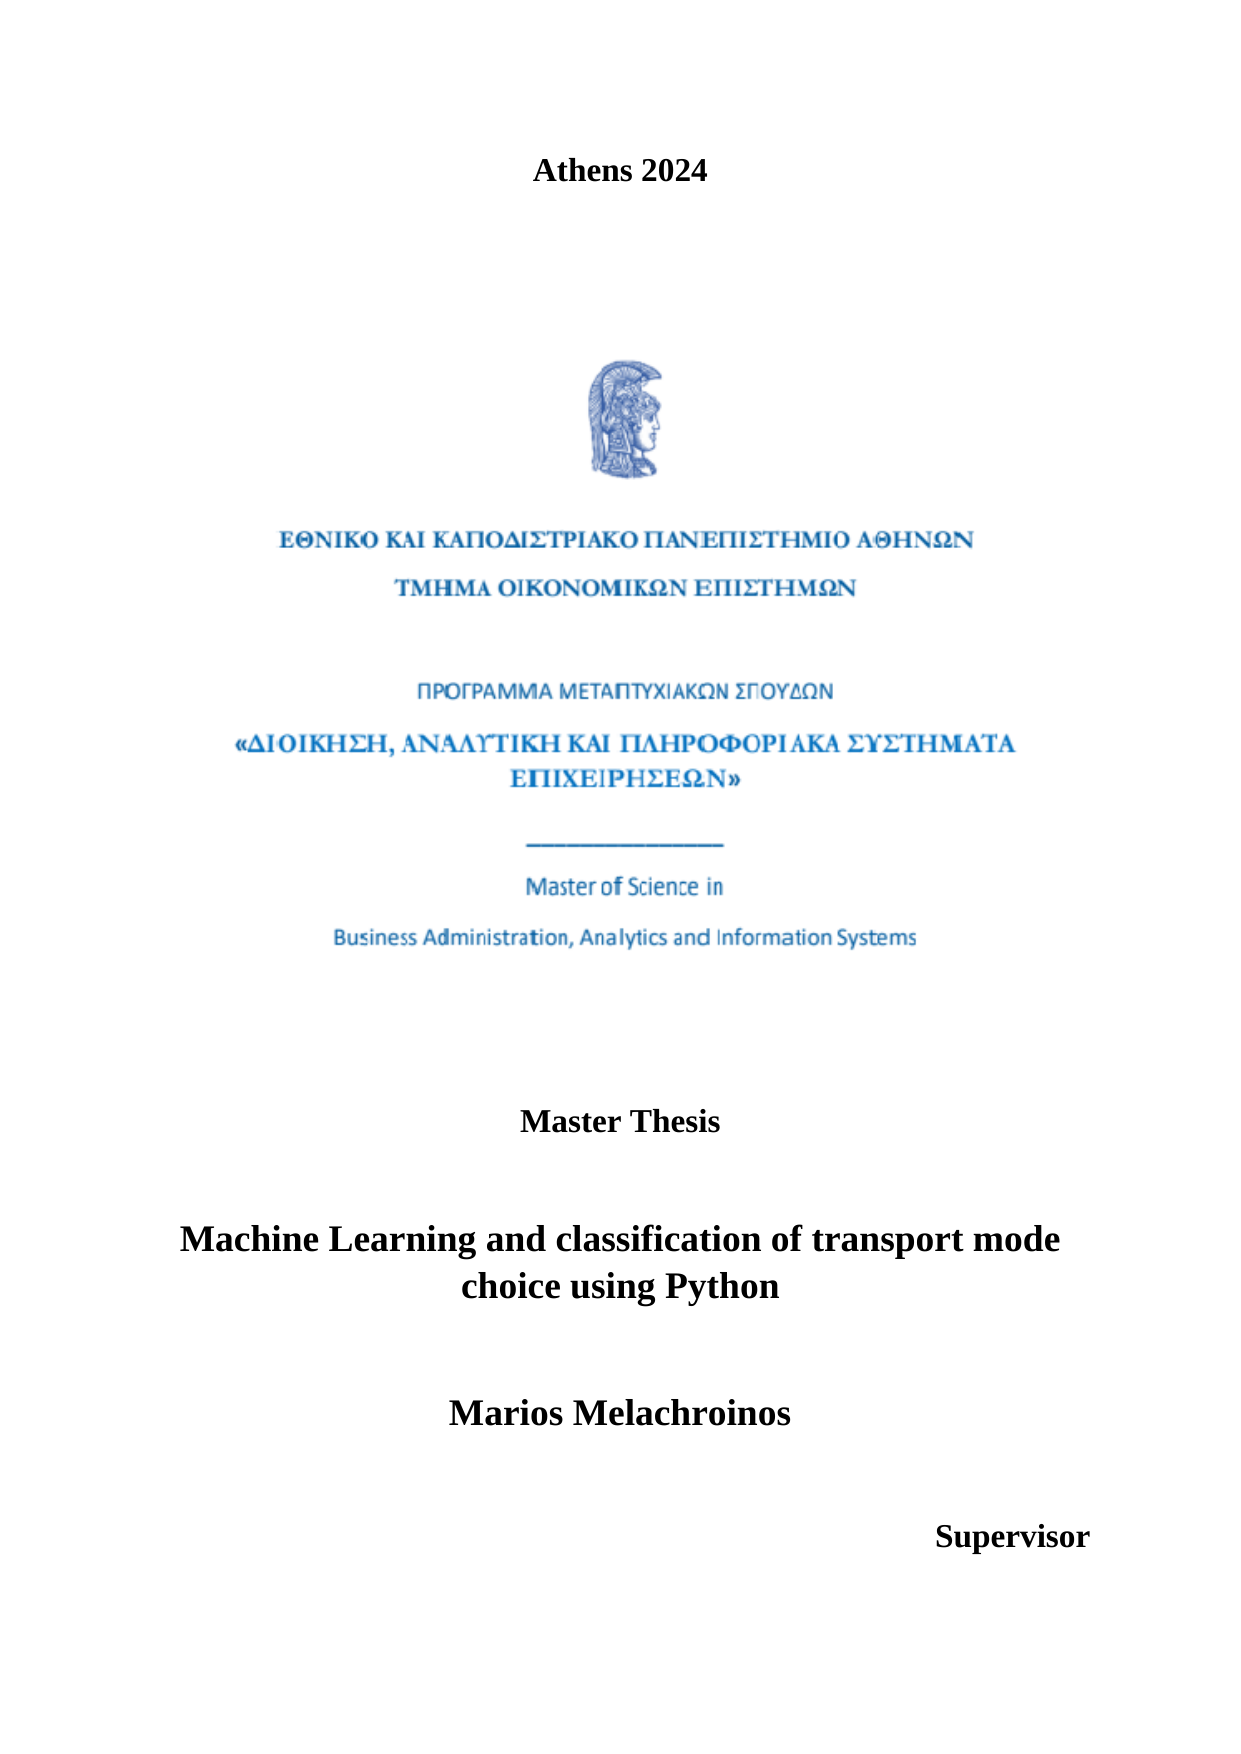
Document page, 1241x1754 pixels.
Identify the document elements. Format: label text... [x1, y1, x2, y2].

text Marios Melachroinos [150, 1390, 1090, 1433]
text Master Thesis [150, 1101, 1090, 1139]
picture [150, 302, 1168, 1020]
text Machine Learning and classification of transport mode choice using Python [150, 1217, 1090, 1307]
text Supervisor [150, 1516, 1090, 1555]
text Athens 2024 [150, 150, 1090, 188]
